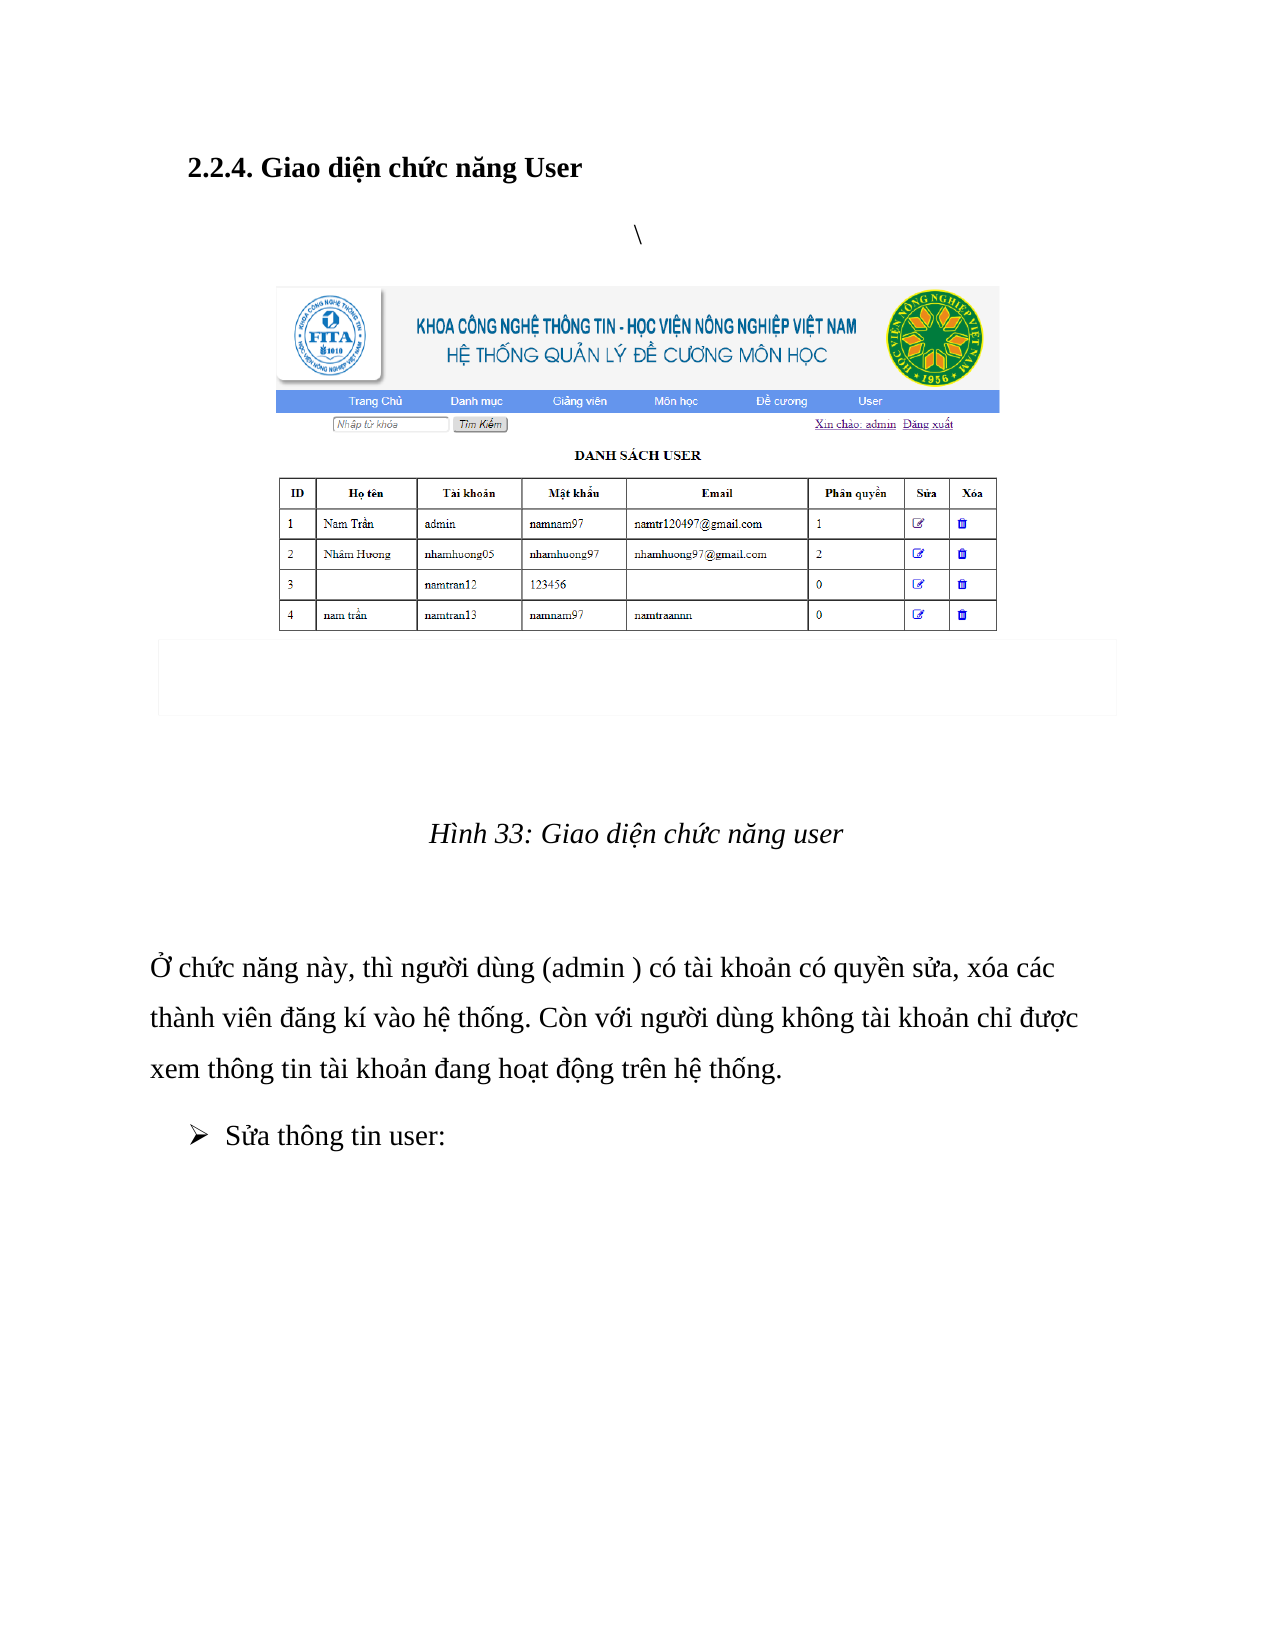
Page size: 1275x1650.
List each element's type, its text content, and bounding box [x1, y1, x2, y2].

text Hình 33: Giao diện chức năng user [150, 816, 1125, 850]
picture [150, 283, 1125, 786]
text 2.2.4. Giao diện chức năng User [187, 150, 1125, 183]
list Sửa thông tin user: [187, 1118, 1125, 1151]
text \ [150, 217, 1125, 251]
text Ở chức năng này, thì người dùng (admin ) có tài khoản có quyền sửa, xóa các thành viên đăng kí vào hệ thống. Còn với người dùng không tài khoản chỉ được xem thông tin tài khoản đang hoạt động trên hệ thống. [150, 950, 1125, 1084]
